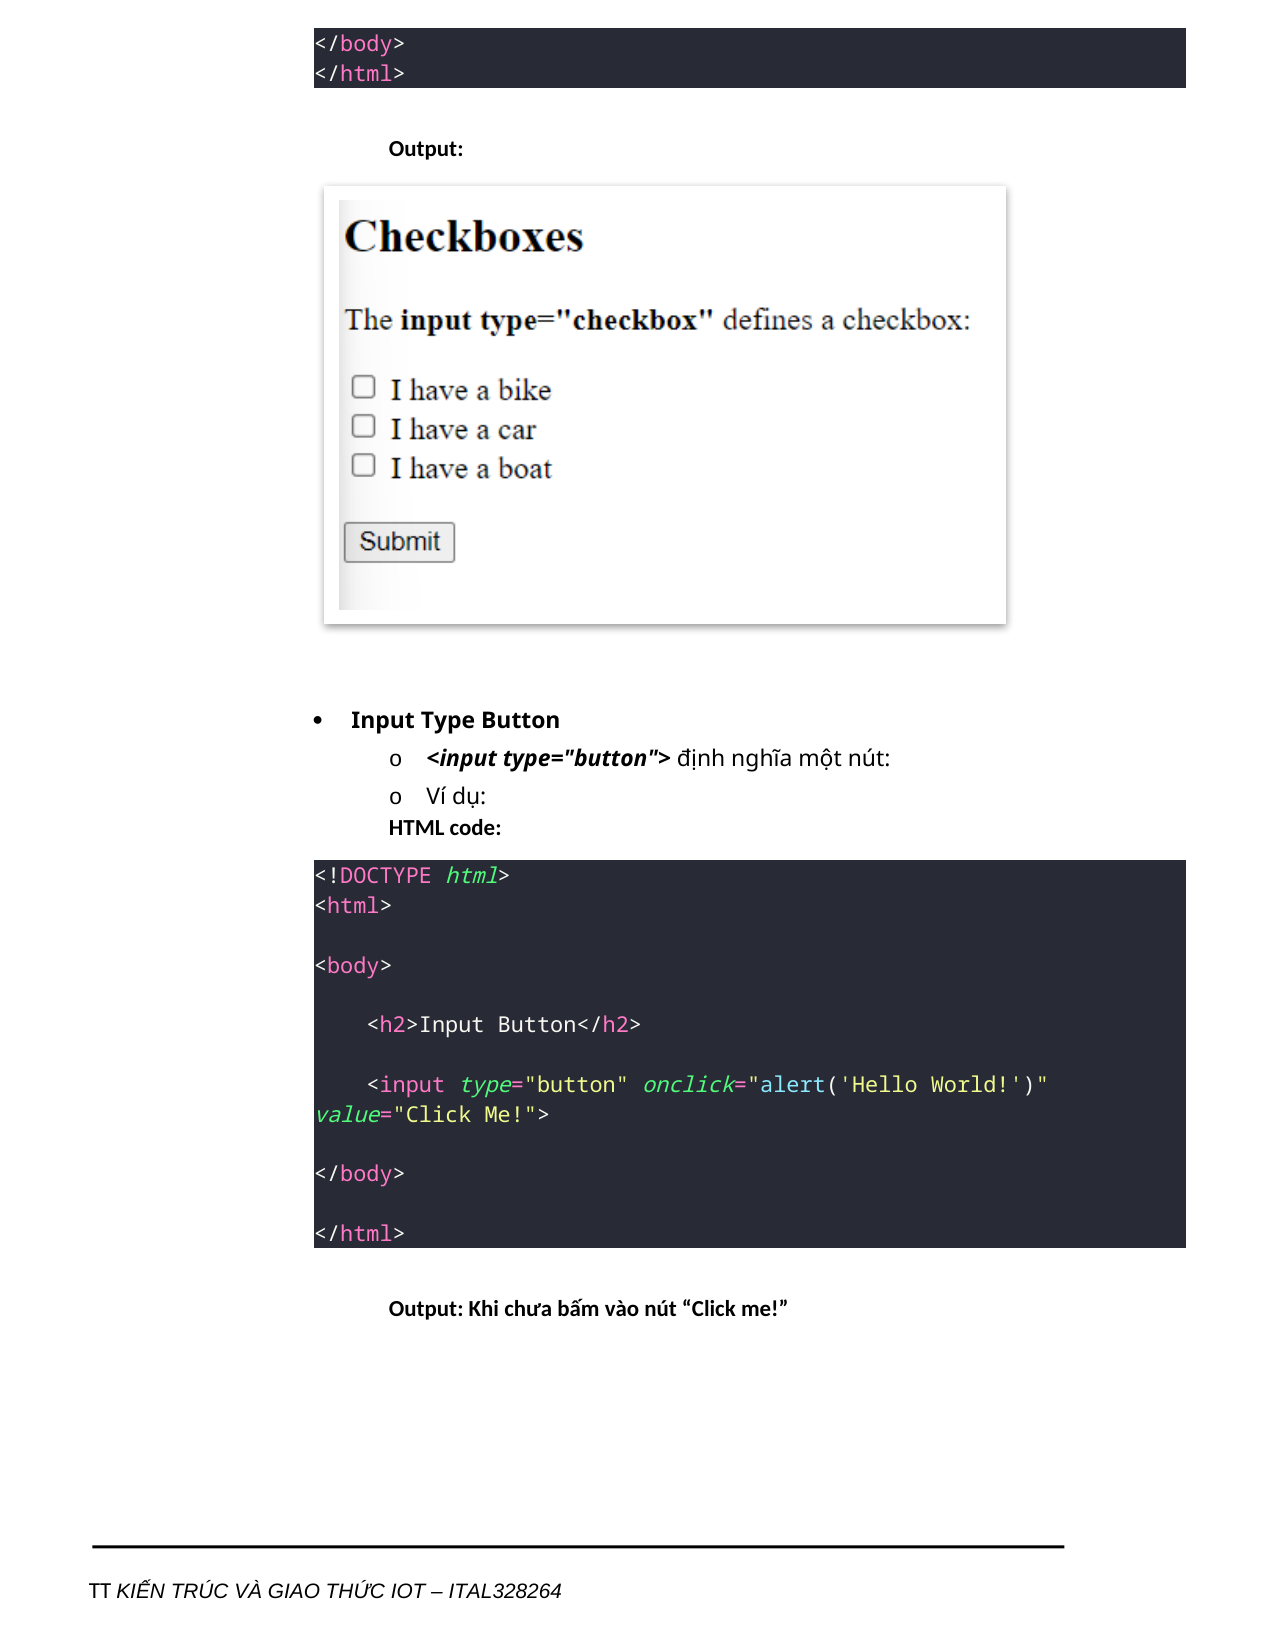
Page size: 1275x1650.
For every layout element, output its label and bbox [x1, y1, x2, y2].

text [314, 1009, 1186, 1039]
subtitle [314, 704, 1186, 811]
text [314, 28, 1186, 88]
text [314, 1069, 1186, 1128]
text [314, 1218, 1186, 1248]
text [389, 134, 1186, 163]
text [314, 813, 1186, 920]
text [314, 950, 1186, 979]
picture [339, 200, 992, 610]
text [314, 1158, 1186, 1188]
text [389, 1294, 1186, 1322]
